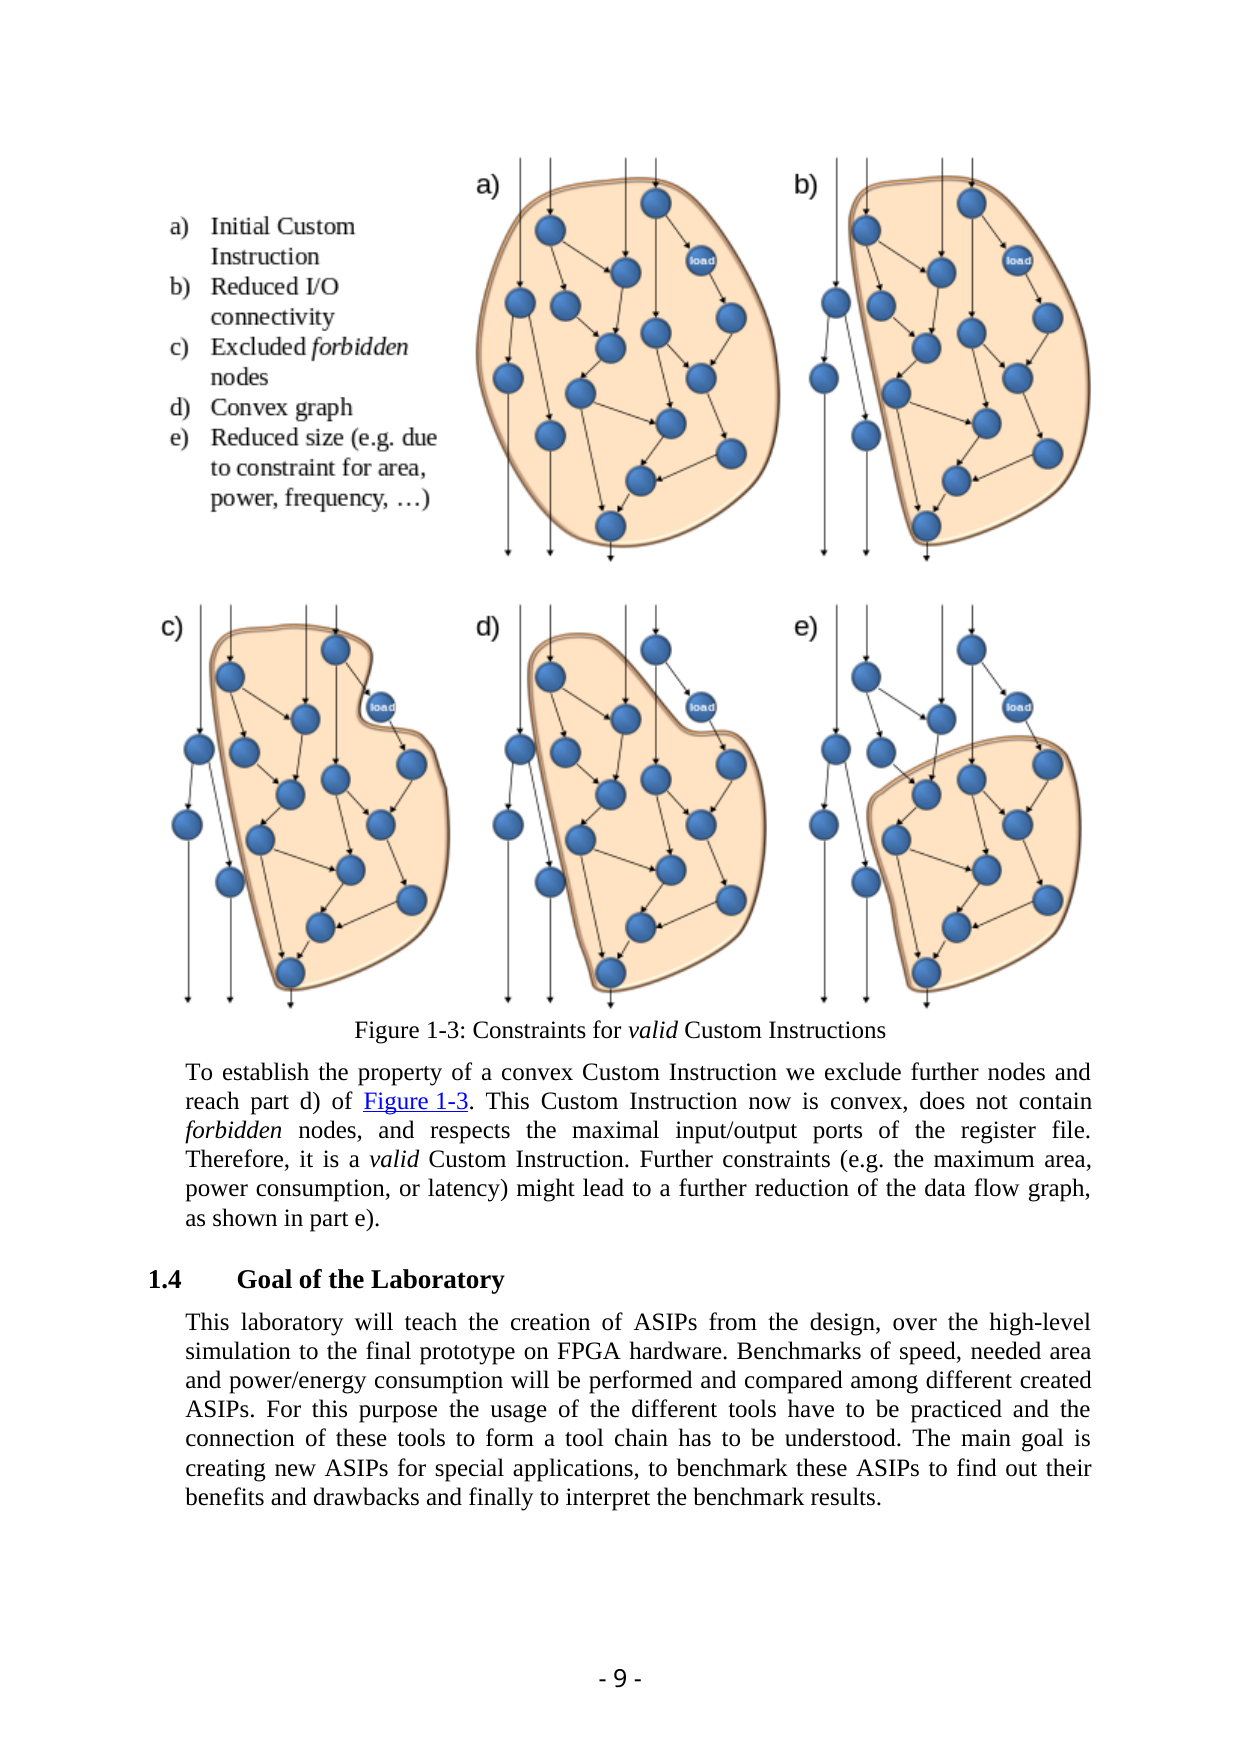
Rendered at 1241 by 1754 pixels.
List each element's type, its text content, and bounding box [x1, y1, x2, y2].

text Figure ‎1-3: Constraints for valid Custom Instructions [148, 1015, 1092, 1044]
subtitle Goal of the Laboratory [148, 1256, 1092, 1294]
text To establish the property of a convex Custom Instruction we exclude further nodes and reach part d) of Figure 1-3. This Custom Instruction now is convex, does not contain forbidden nodes, and respects the maximal input/output ports of the register file. Therefore, it is a valid Custom Instruction. Further constraints (e.g. the maximum area, power consumption, or latency) might lead to a further reduction of the data flow graph, as shown in part e). [185, 1056, 1092, 1231]
text This laboratory will teach the creation of ASIPs from the design, over the high-level simulation to the final prototype on FPGA hardware. Benchmarks of speed, needed area and power/energy consumption will be performed and compared among different created ASIPs. For this purpose the usage of the different tools have to be practiced and the connection of these tools to form a tool chain has to be understood. The main goal is creating new ASIPs for special applications, to benchmark these ASIPs to find out their benefits and drawbacks and finally to interpret the benchmark results. [185, 1306, 1092, 1511]
